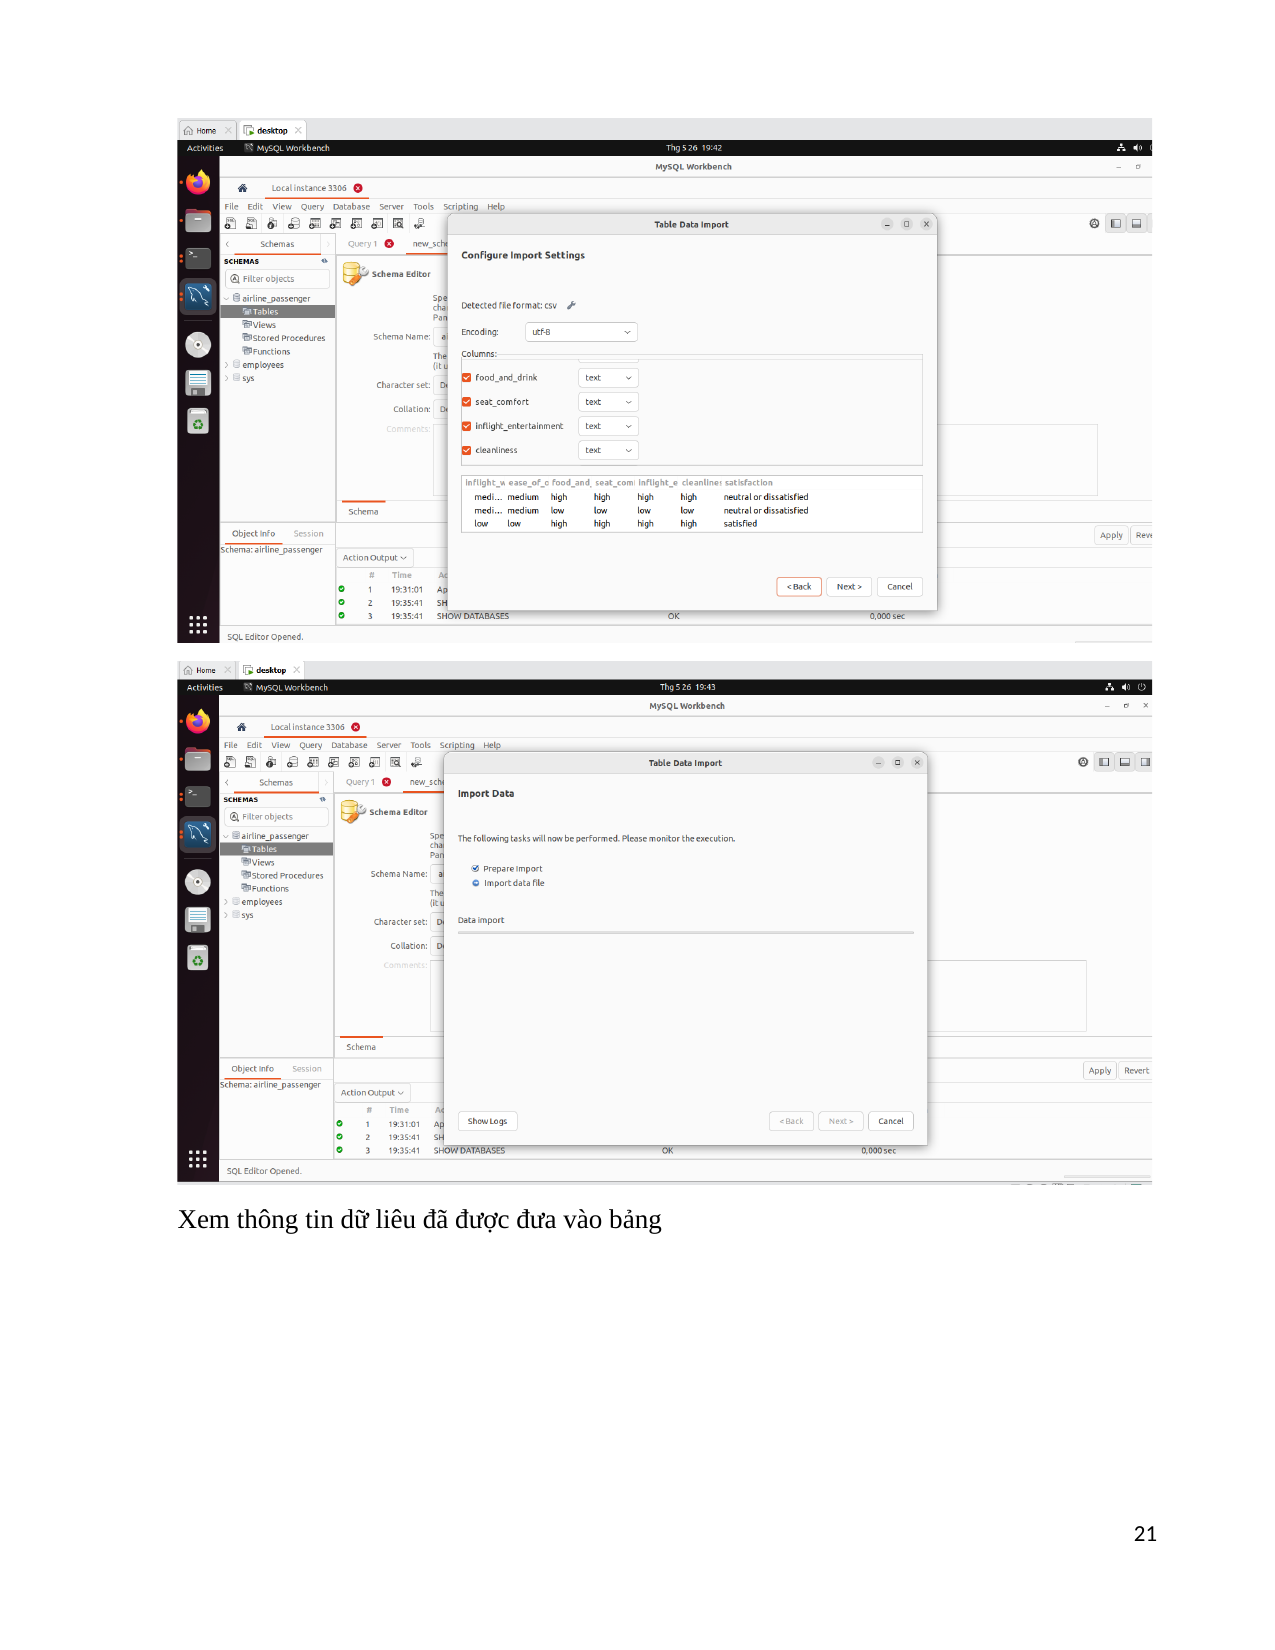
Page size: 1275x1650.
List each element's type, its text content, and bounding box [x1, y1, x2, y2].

text Xem thông tin dữ liêu đã được đưa vào bảng [177, 1203, 1157, 1234]
picture [177, 118, 1153, 643]
picture [177, 661, 1153, 1185]
